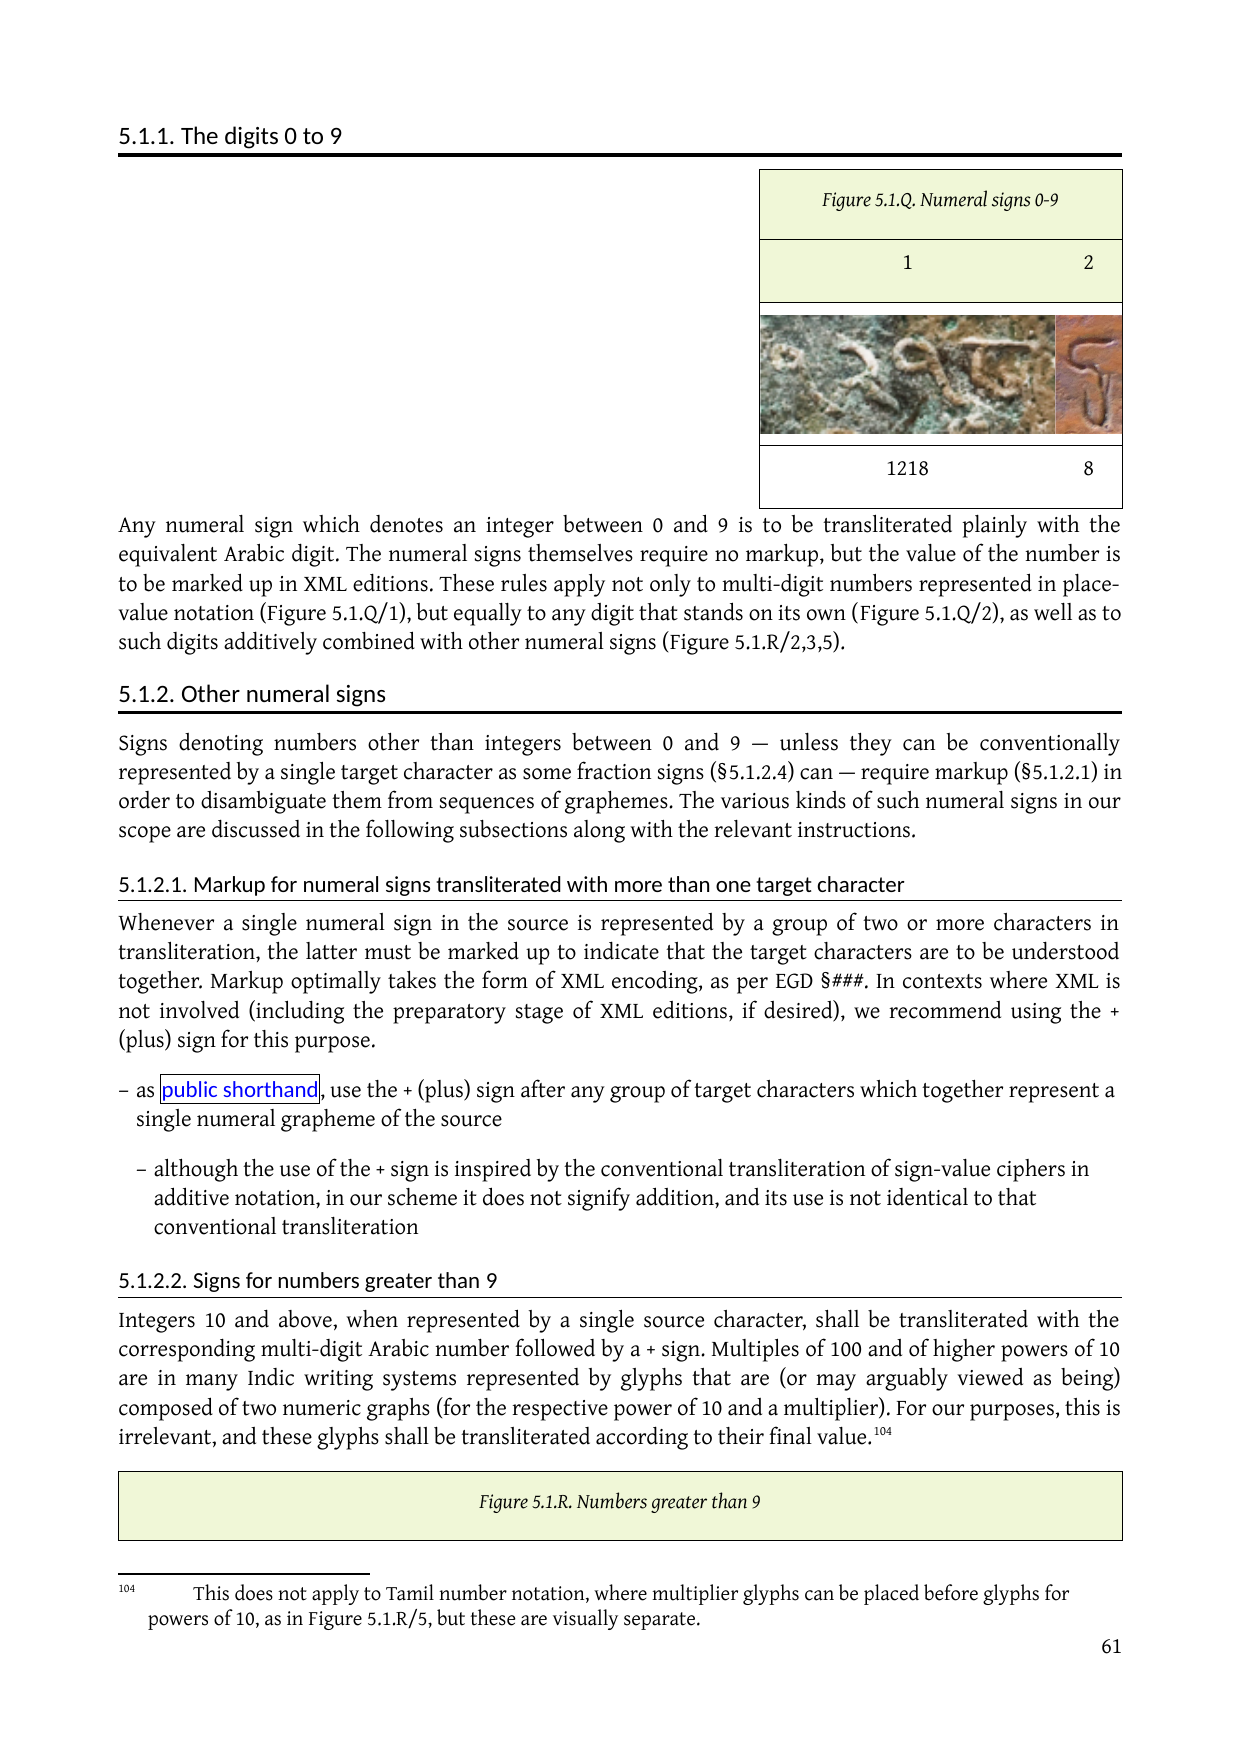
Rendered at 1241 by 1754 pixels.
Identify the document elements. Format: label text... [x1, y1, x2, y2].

text Integers 10 and above, when represented by a single source character, shall be transliterated with the corresponding multi-digit Arabic number followed by a + sign. Multiples of 100 and of higher powers of 10 are in many Indic writing systems represented by glyphs that are (or may arguably viewed as being) composed of two numeric graphs (for the respective power of 10 and a multiplier). For our purposes, this is irrelevant, and these glyphs shall be transliterated according to their final value. [118, 1304, 1122, 1450]
table_cell 2 [1055, 240, 1122, 302]
table_cell [1055, 434, 1122, 445]
table_cell [760, 303, 1055, 315]
list although the use of the + sign is inspired by the conventional transliteration of sign-value ciphers in additive notation, in our scheme it does not signify addition, and its use is not identical to that conventional transliteration [136, 1153, 1122, 1241]
subtitle Markup for numeral signs transliterated with more than one target character [118, 869, 1122, 900]
subtitle Signs for numbers greater than 9 [118, 1266, 1122, 1297]
table_cell 1 [760, 240, 1055, 302]
picture [760, 315, 1123, 434]
table_cell 8 [1055, 446, 1122, 508]
text Whenever a single numeral sign in the source is represented by a group of two or more characters in transliteration, the latter must be marked up to indicate that the target characters are to be understood together. Markup optimally takes the form of XML encoding, as per EGD §###. In contexts where XML is not involved (including the preparatory stage of XML editions, if desired), we recommend using the + (plus) sign for this purpose. [118, 907, 1122, 1053]
text Any numeral sign which denotes an integer between 0 and 9 is to be transliterated plainly with the equivalent Arabic digit. The numeral signs themselves require no markup, but the value of the number is to be marked up in XML editions. These rules apply not only to multi-digit numbers represented in place-value notation (Figure 5.1.A/1), but equally to any digit that stands on its own (Figure 5.1.A/2), as well as to such digits additively combined with other numeral signs (Figure 5.1.B/2,3,5). [118, 509, 1122, 655]
table_cell [760, 434, 1055, 445]
subtitle The digits 0 to 9 [118, 118, 1122, 153]
list as public shorthand, use the + (plus) sign after any group of target characters which together represent a single numeral grapheme of the source [118, 1074, 1122, 1132]
subtitle Other numeral signs [118, 676, 1122, 711]
text Signs denoting numbers other than integers between 0 and 9 — unless they can be conventionally represented by a single target character as some fraction signs (§5.1.2.4) can — require markup (§5.1.2.1) in order to disambiguate them from sequences of graphemes. The various kinds of such numeral signs in our scope are discussed in the following subsections along with the relevant instructions. [118, 727, 1122, 844]
table_cell [1055, 303, 1122, 315]
table_cell 1218 [760, 446, 1055, 508]
